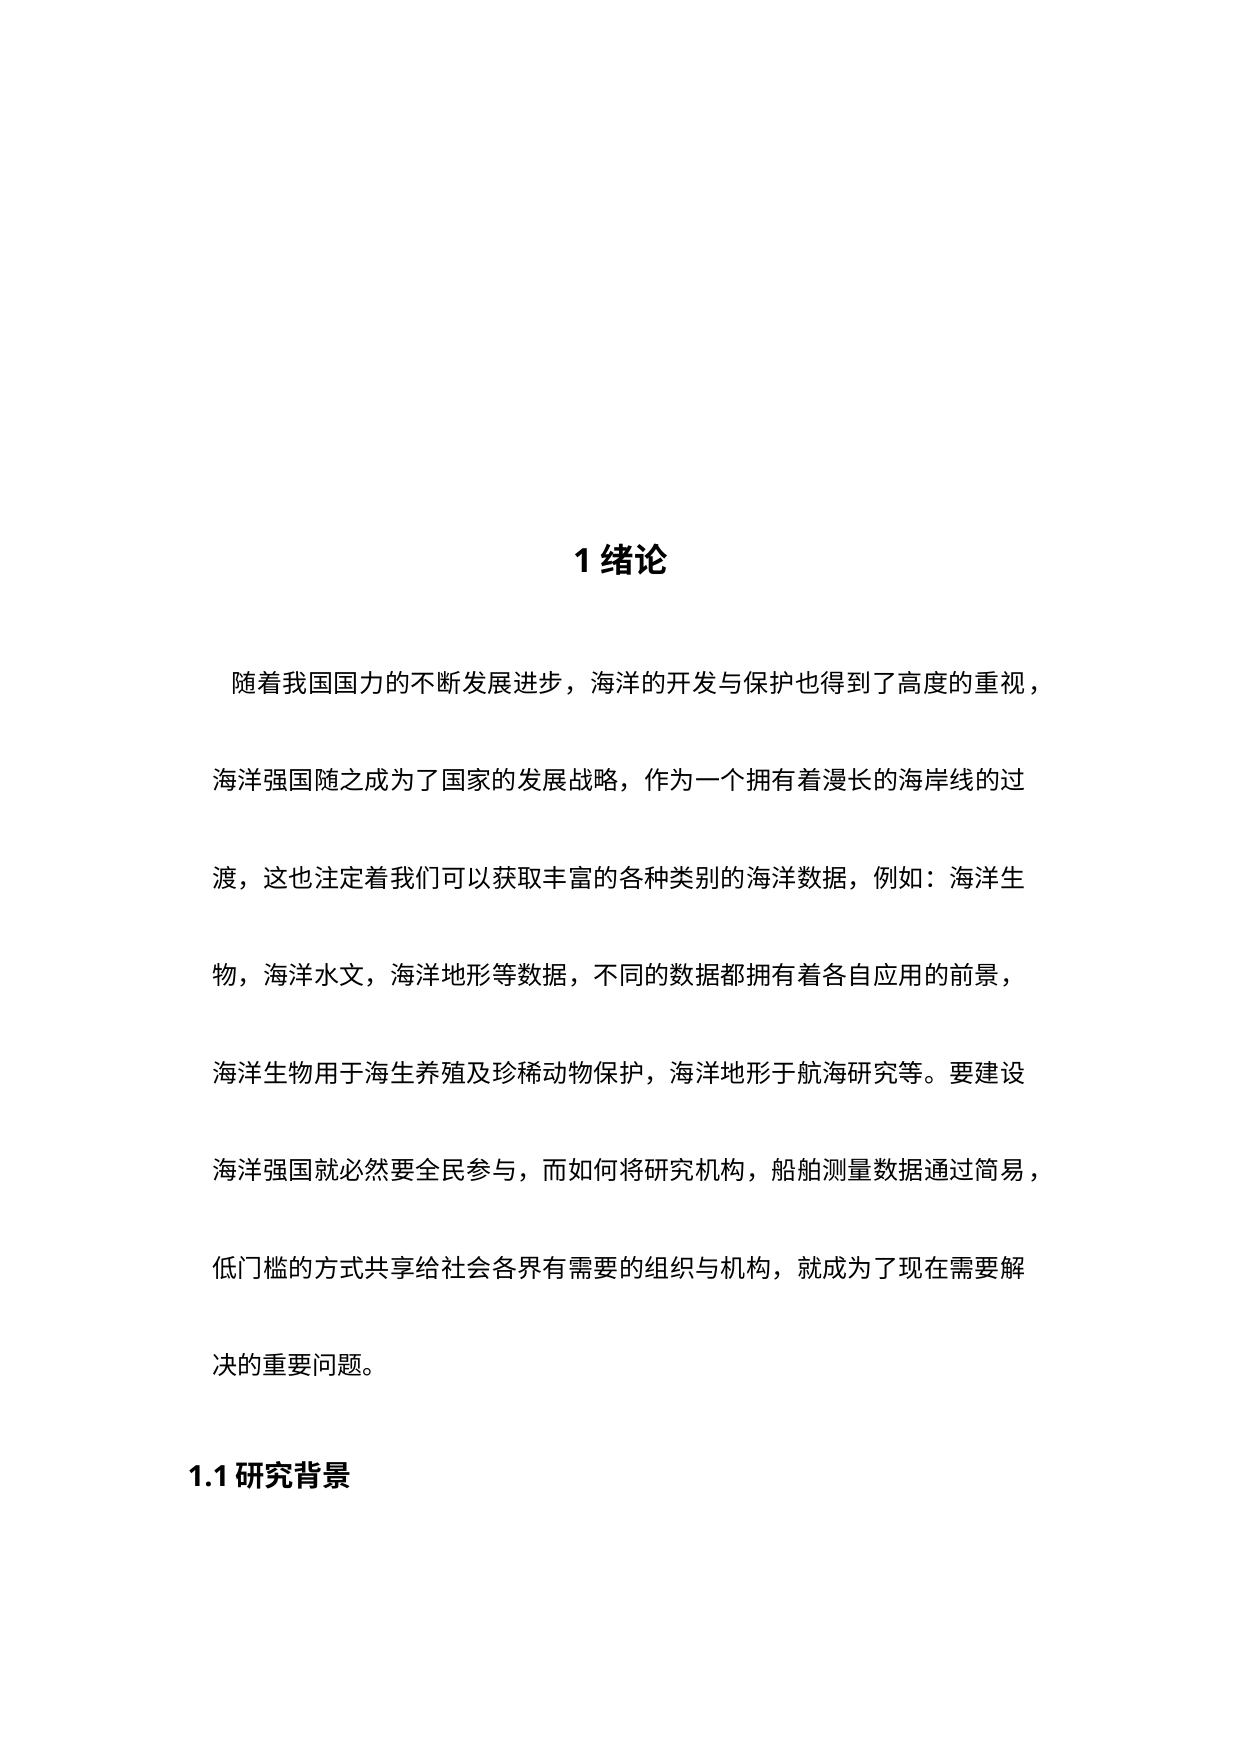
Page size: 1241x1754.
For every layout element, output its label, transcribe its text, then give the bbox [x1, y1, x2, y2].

subtitle 1 绪论 [187, 525, 1053, 590]
subtitle 1.1研究背景 [187, 1442, 1053, 1507]
text 随着我国国力的不断发展进步，海洋的开发与保护也得到了高度的重视，海洋强国随之成为了国家的发展战略，作为一个拥有着漫长的海岸线的过渡，这也注定着我们可以获取丰富的各种类别的海洋数据，例如：海洋生物，海洋水文，海洋地形等数据，不同的数据都拥有着各自应用的前景，海洋生物用于海生养殖及珍稀动物保护，海洋地形于航海研究等。要建设海洋强国就必然要全民参与，而如何将研究机构，船舶测量数据通过简易，低门槛的方式共享给社会各界有需要的组织与机构，就成为了现在需要解决的重要问题。 [212, 649, 1028, 1396]
